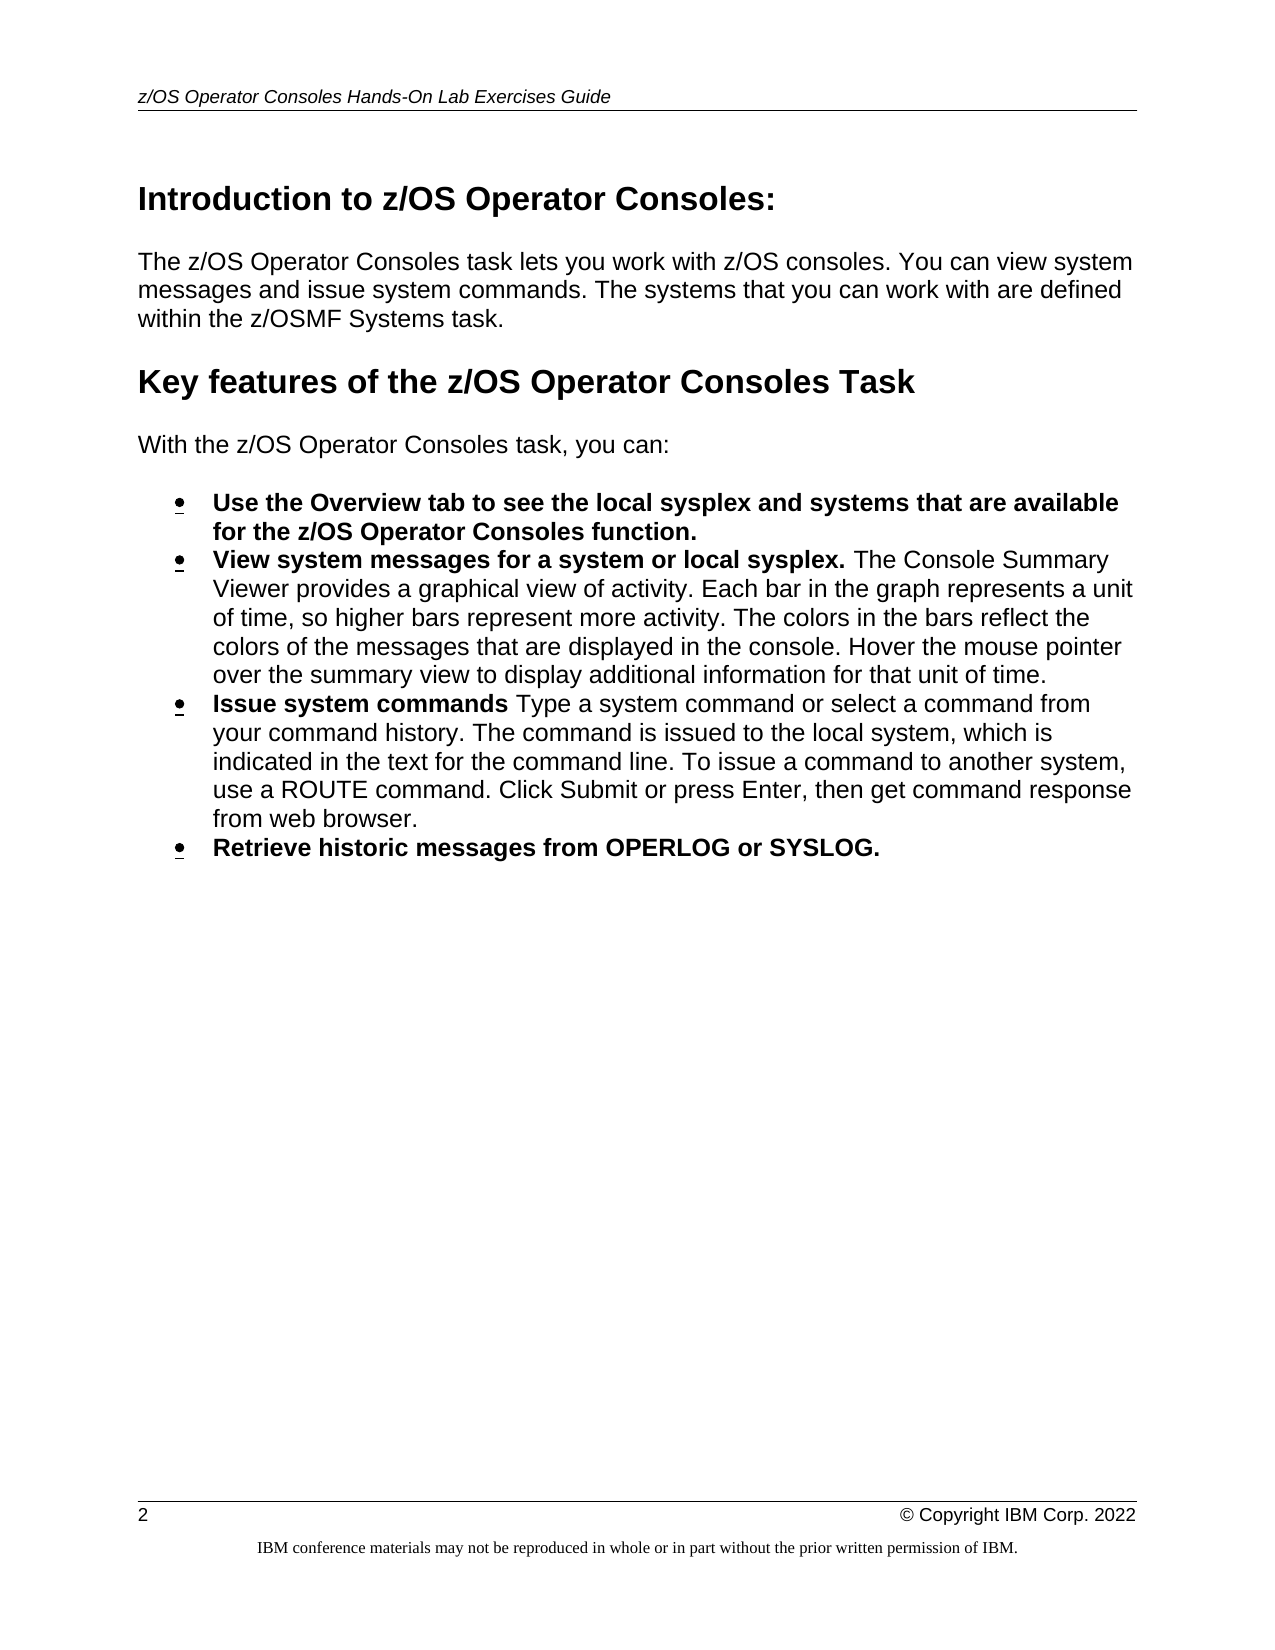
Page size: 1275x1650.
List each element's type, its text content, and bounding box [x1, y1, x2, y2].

list Issue system commands Type a system command or select a command from your command history. The command is issued to the local system, which is indicated in the text for the command line. To issue a command to another system, use a ROUTE command. Click Submit or press Enter, then get command response from web browser. [175, 689, 1137, 833]
text The z/OS Operator Consoles task lets you work with z/OS consoles. You can view system messages and issue system commands. The systems that you can work with are defined within the z/OSMF Systems task. [138, 247, 1137, 333]
text With the z/OS Operator Consoles task, you can: [138, 430, 1137, 458]
subtitle Key features of the z/OS Operator Consoles Task [138, 362, 1137, 401]
list View system messages for a system or local sysplex. The Console Summary Viewer provides a graphical view of activity. Each bar in the graph represents a unit of time, so higher bars represent more activity. The colors in the bars reflect the colors of the messages that are displayed in the console. Hover the mouse pointer over the summary view to display additional information for that unit of time. [175, 545, 1137, 689]
subtitle Introduction to z/OS Operator Consoles: [138, 179, 1137, 218]
list Retrieve historic messages from OPERLOG or SYSLOG. [175, 833, 1137, 862]
list Use the Overview tab to see the local sysplex and systems that are available for the z/OS Operator Consoles function. [175, 488, 1137, 545]
